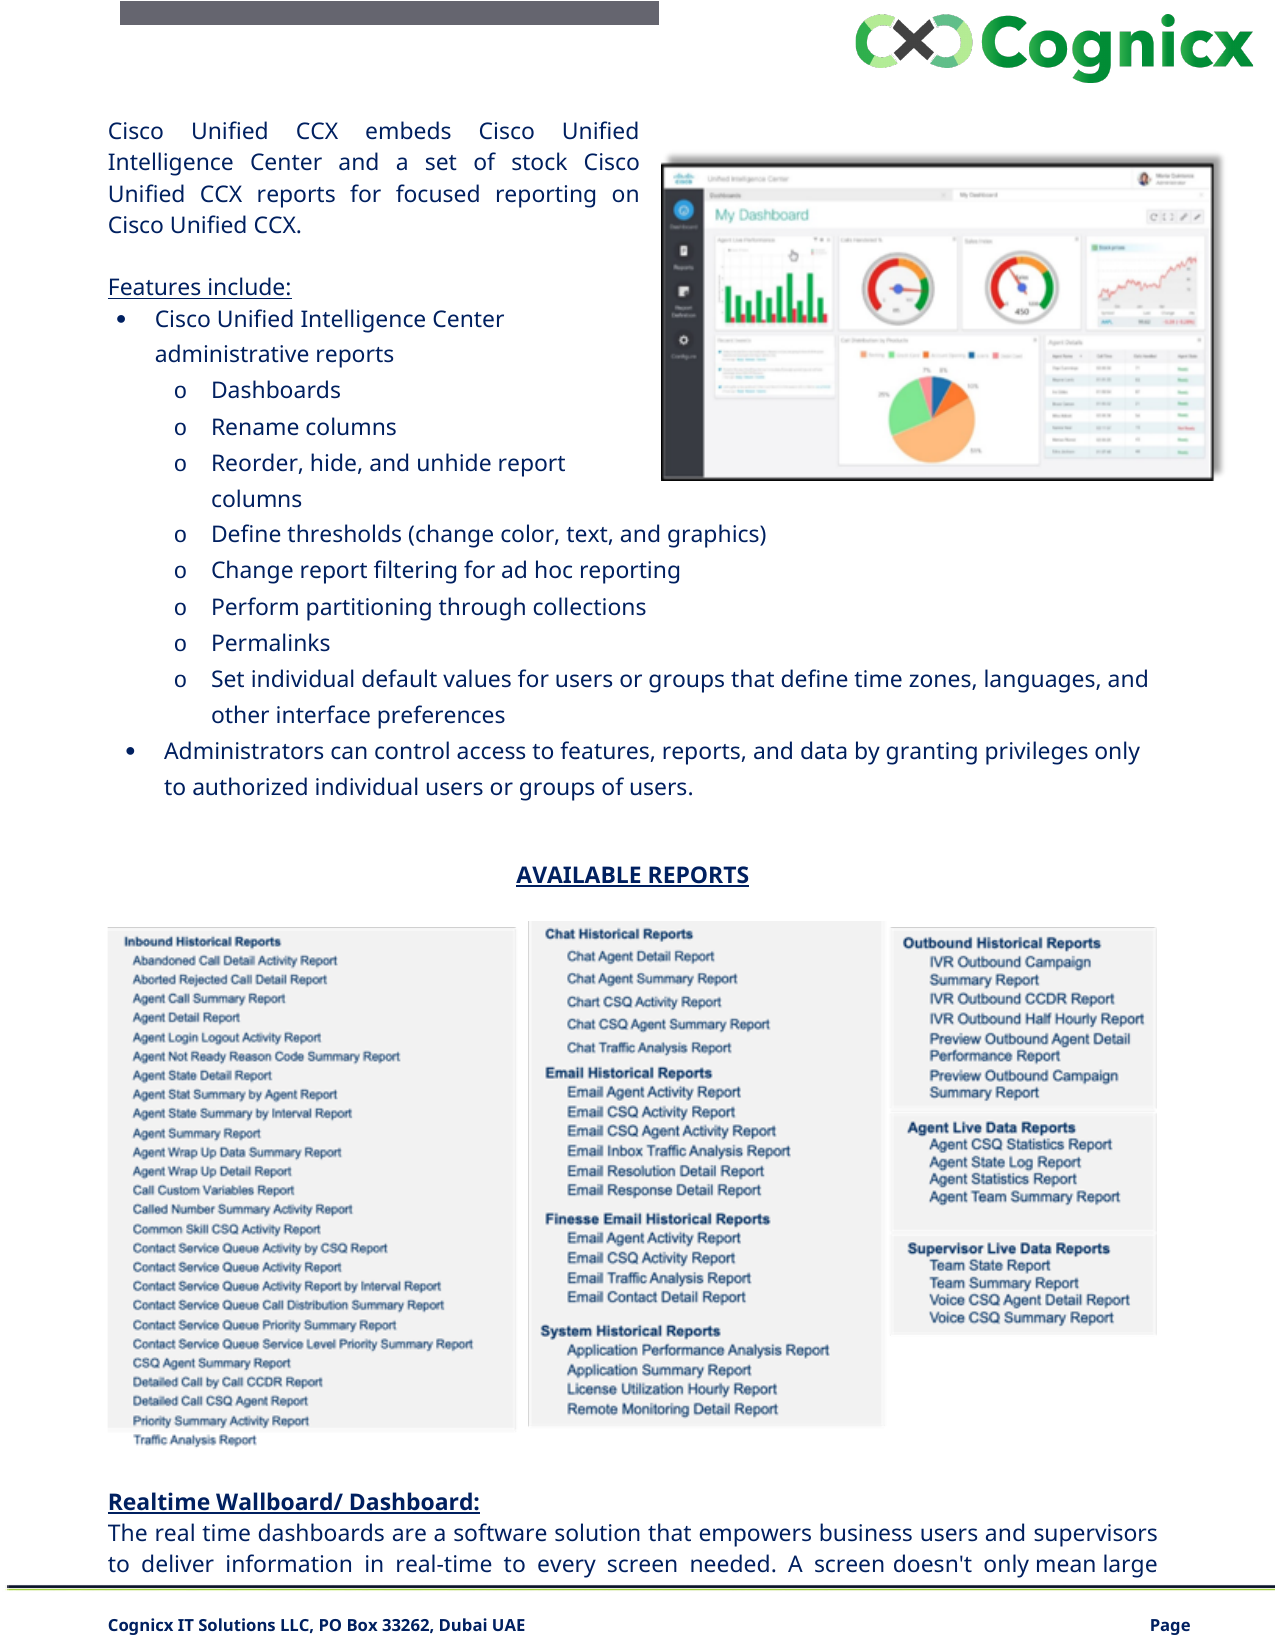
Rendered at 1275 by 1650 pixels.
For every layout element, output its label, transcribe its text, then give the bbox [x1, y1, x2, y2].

picture [107, 921, 1158, 1455]
list Dashboards [173, 374, 661, 406]
picture [661, 149, 1228, 481]
picture [2, 1584, 1275, 1592]
list Set individual default values for users or groups that define time zones, languages, and other interface preferences [173, 663, 1158, 730]
list Permalinks [173, 627, 1158, 658]
list Administrators can control access to features, reports, and data by granting privileges only to authorized individual users or groups of users. [126, 734, 1158, 802]
list Define thresholds (change color, text, and graphics) [173, 518, 1158, 550]
text AVAILABLE REPORTS [108, 858, 1158, 890]
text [108, 1517, 1158, 1579]
list Reorder, hide, and unhide report columns [173, 446, 1158, 514]
list Cisco Unified Intelligence Center administrative reports [117, 302, 661, 370]
text Features include: [108, 271, 661, 302]
list Rename columns [173, 410, 661, 442]
list Perform partitioning through collections [173, 591, 1158, 622]
text Cisco Unified CCX embeds Cisco Unified Intelligence Center and a set of stock Cisco Unified CCX reports for focused reporting on Cisco Unified CCX. [108, 115, 1158, 240]
picture [855, 14, 1254, 83]
text Realtime Wallboard/ Dashboard: [108, 1486, 1158, 1517]
list Change report filtering for ad hoc reporting [173, 554, 1158, 586]
picture [120, 1, 659, 25]
